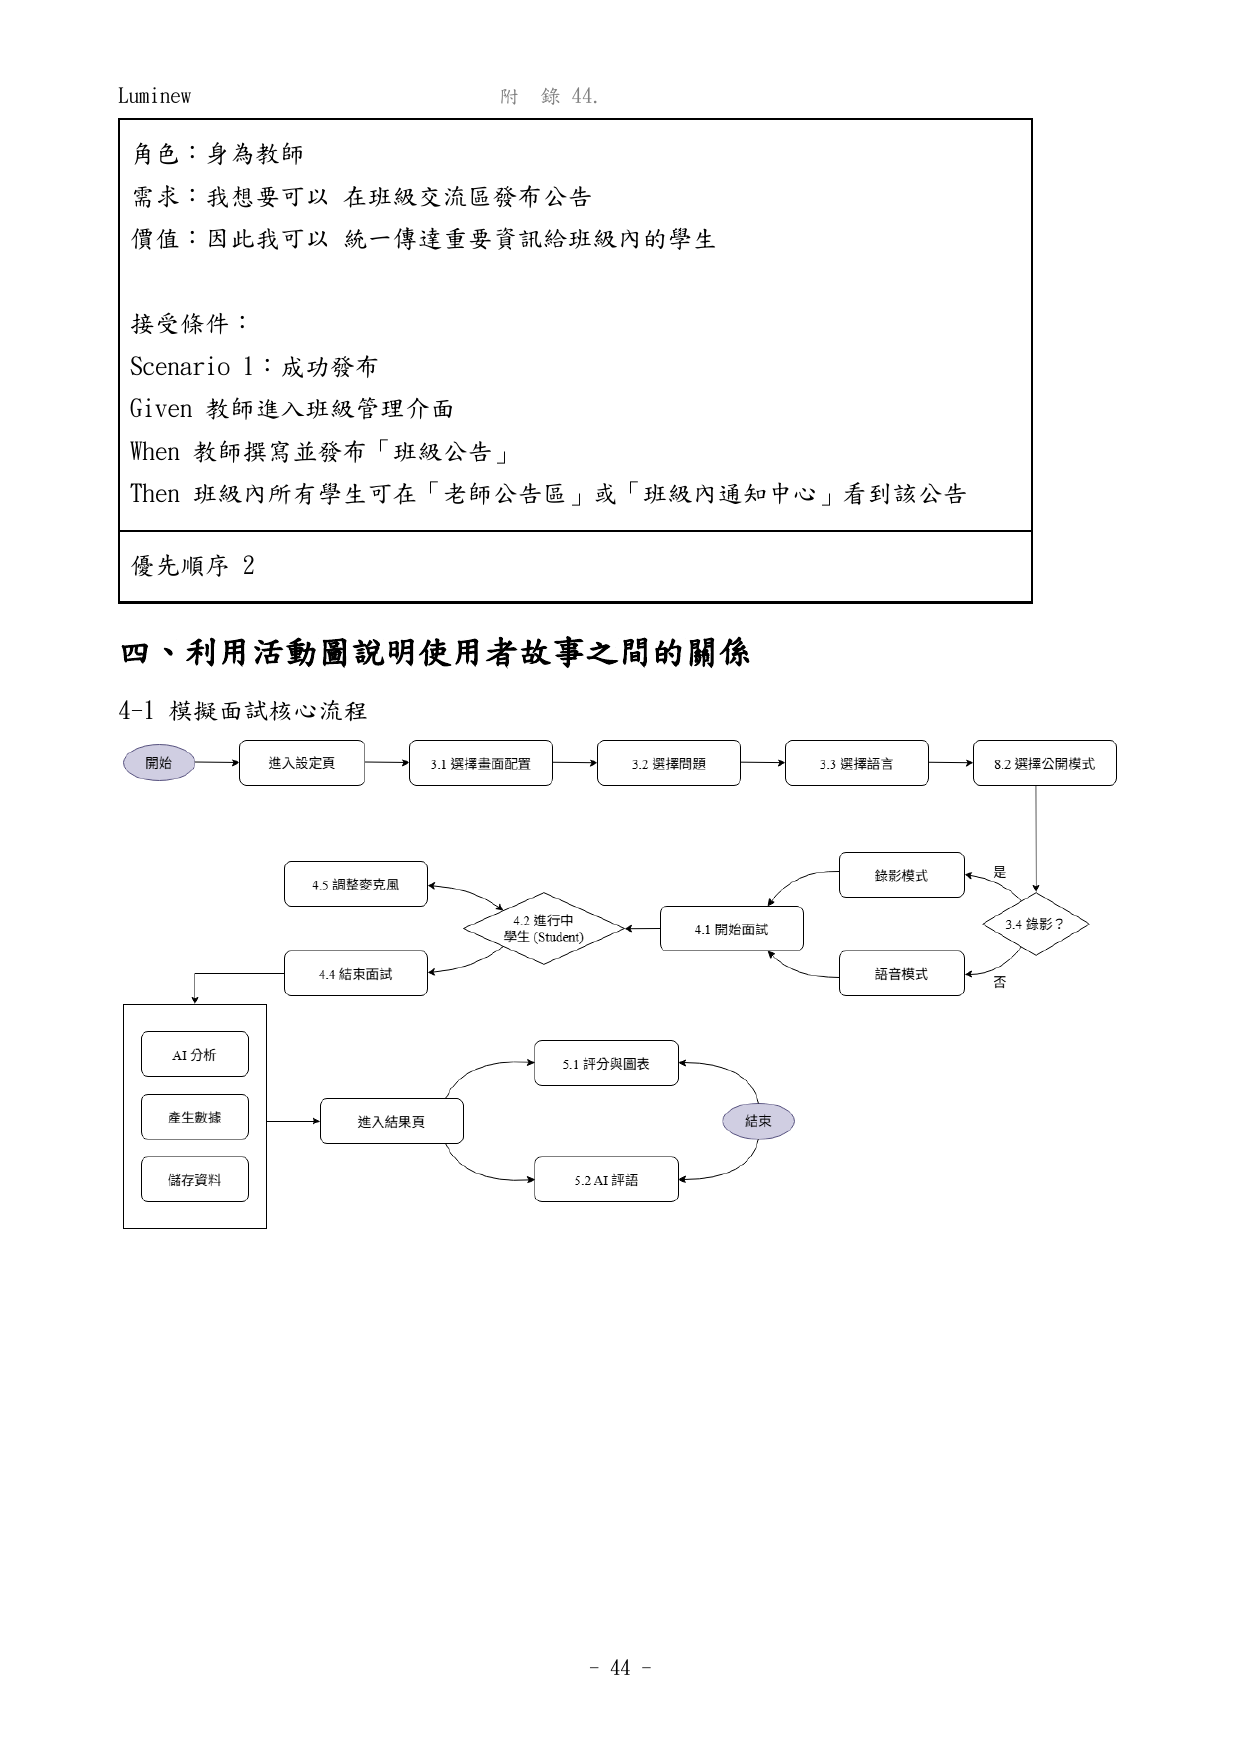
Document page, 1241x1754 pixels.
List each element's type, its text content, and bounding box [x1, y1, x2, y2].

subtitle 4-1 模擬面試核心流程 [118, 693, 1122, 723]
subtitle 四、利用活動圖說明使用者故事之間的關係 [118, 628, 1122, 668]
table_cell 優先順序 2 [120, 532, 1031, 601]
table_cell 角色：身為教師 需求：我想要可以 在班級交流區發布公告 價值：因此我可以 統一傳達重要資訊給班級內的學生 接受條件： Scenario 1：成功發布 Given 教師進入班級管理介面 When 教師撰寫並發布「班級公告」 Then 班級內所有學生可在「老師公告區」或「班級內通知中心」看到該公告 [120, 120, 1031, 530]
picture [118, 736, 1122, 1234]
